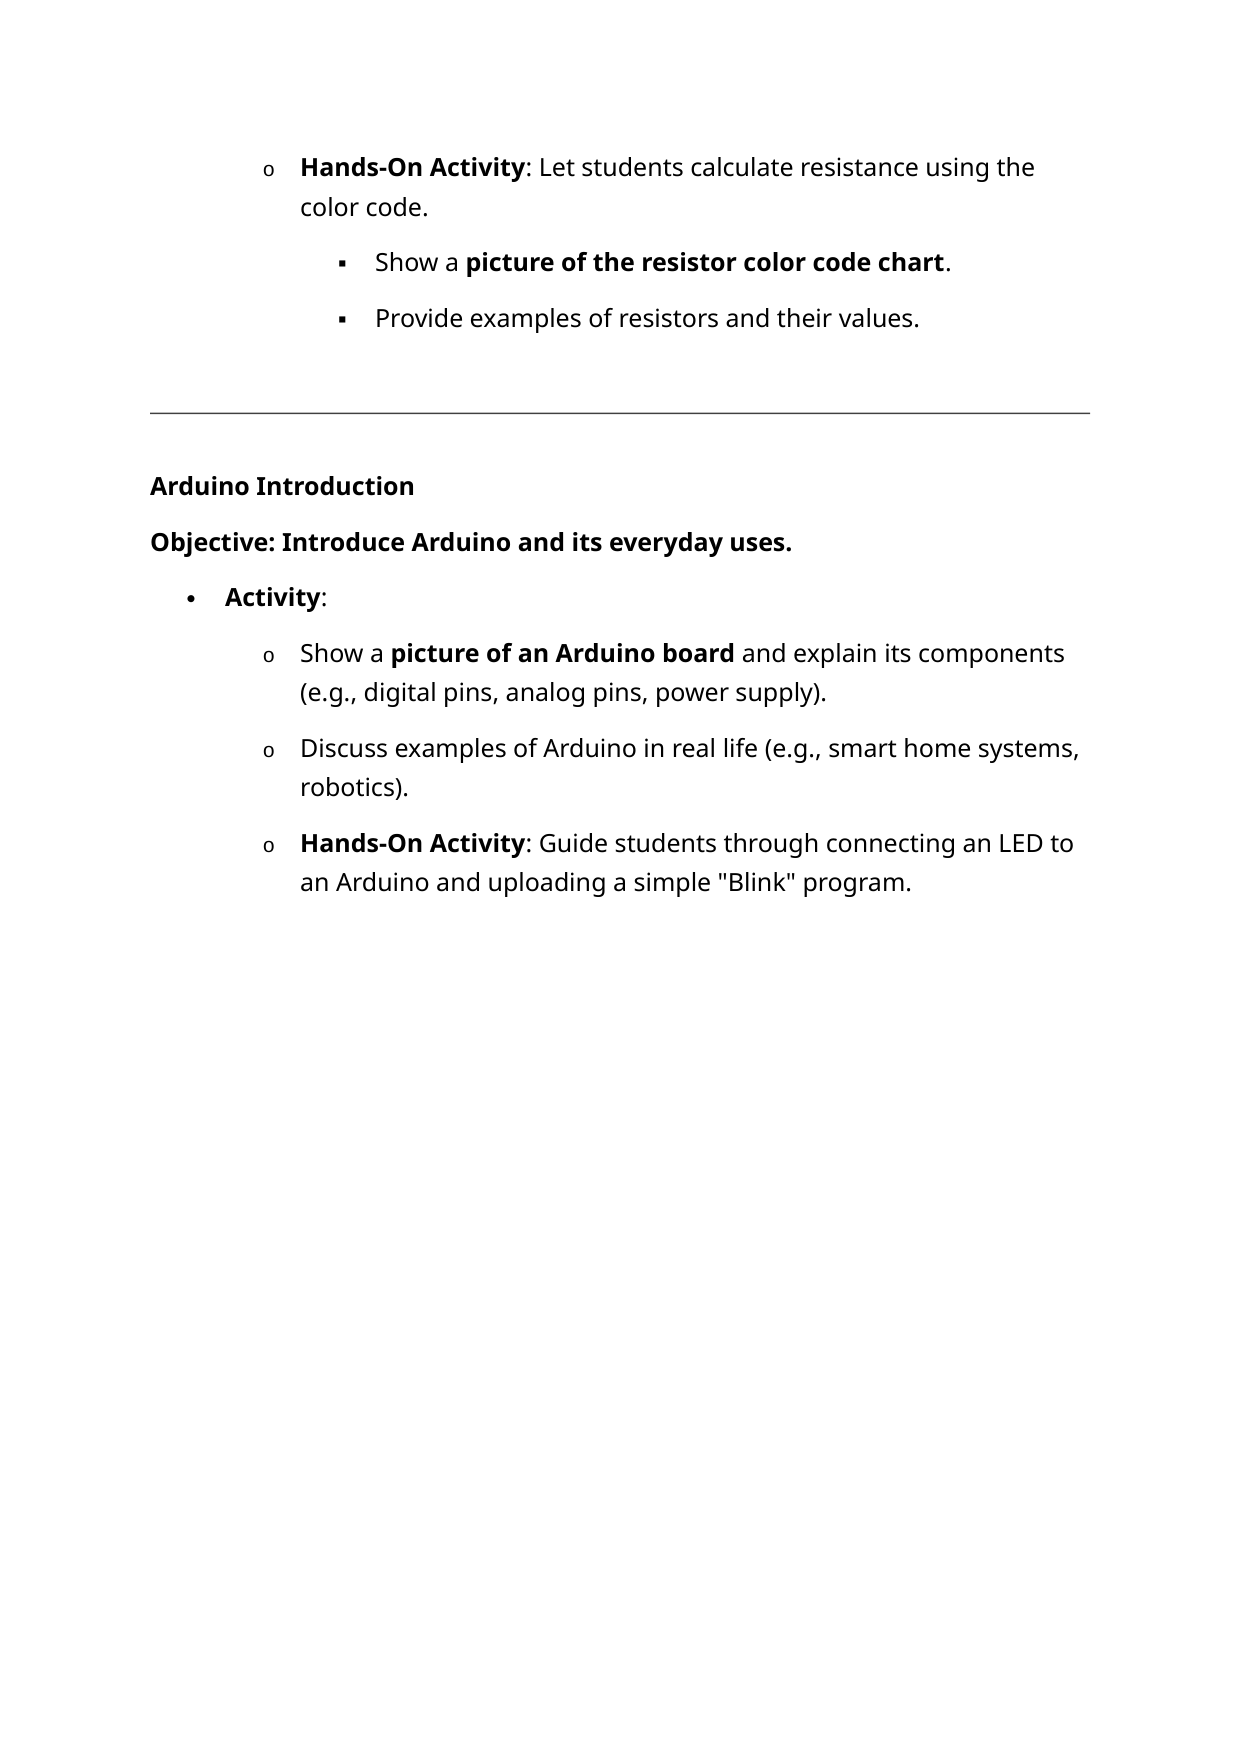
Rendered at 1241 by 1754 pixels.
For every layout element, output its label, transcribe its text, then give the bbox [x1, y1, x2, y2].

text Objective: Introduce Arduino and its everyday uses. [150, 524, 1090, 558]
list Provide examples of resistors and their values. [337, 301, 1090, 335]
list Activity: [187, 580, 1090, 614]
text Arduino Introduction [150, 468, 1090, 502]
list Show a picture of an Arduino board and explain its components (e.g., digital pins, analog pins, power supply). [262, 636, 1090, 709]
list Discuss examples of Arduino in real life (e.g., smart home systems, robotics). [262, 731, 1090, 804]
list Hands-On Activity: Guide students through connecting an LED to an Arduino and uploading a simple "Blink" program. [262, 826, 1090, 899]
list Hands-On Activity: Let students calculate resistance using the color code. [262, 150, 1090, 223]
list Show a picture of the resistor color code chart. [337, 245, 1090, 279]
